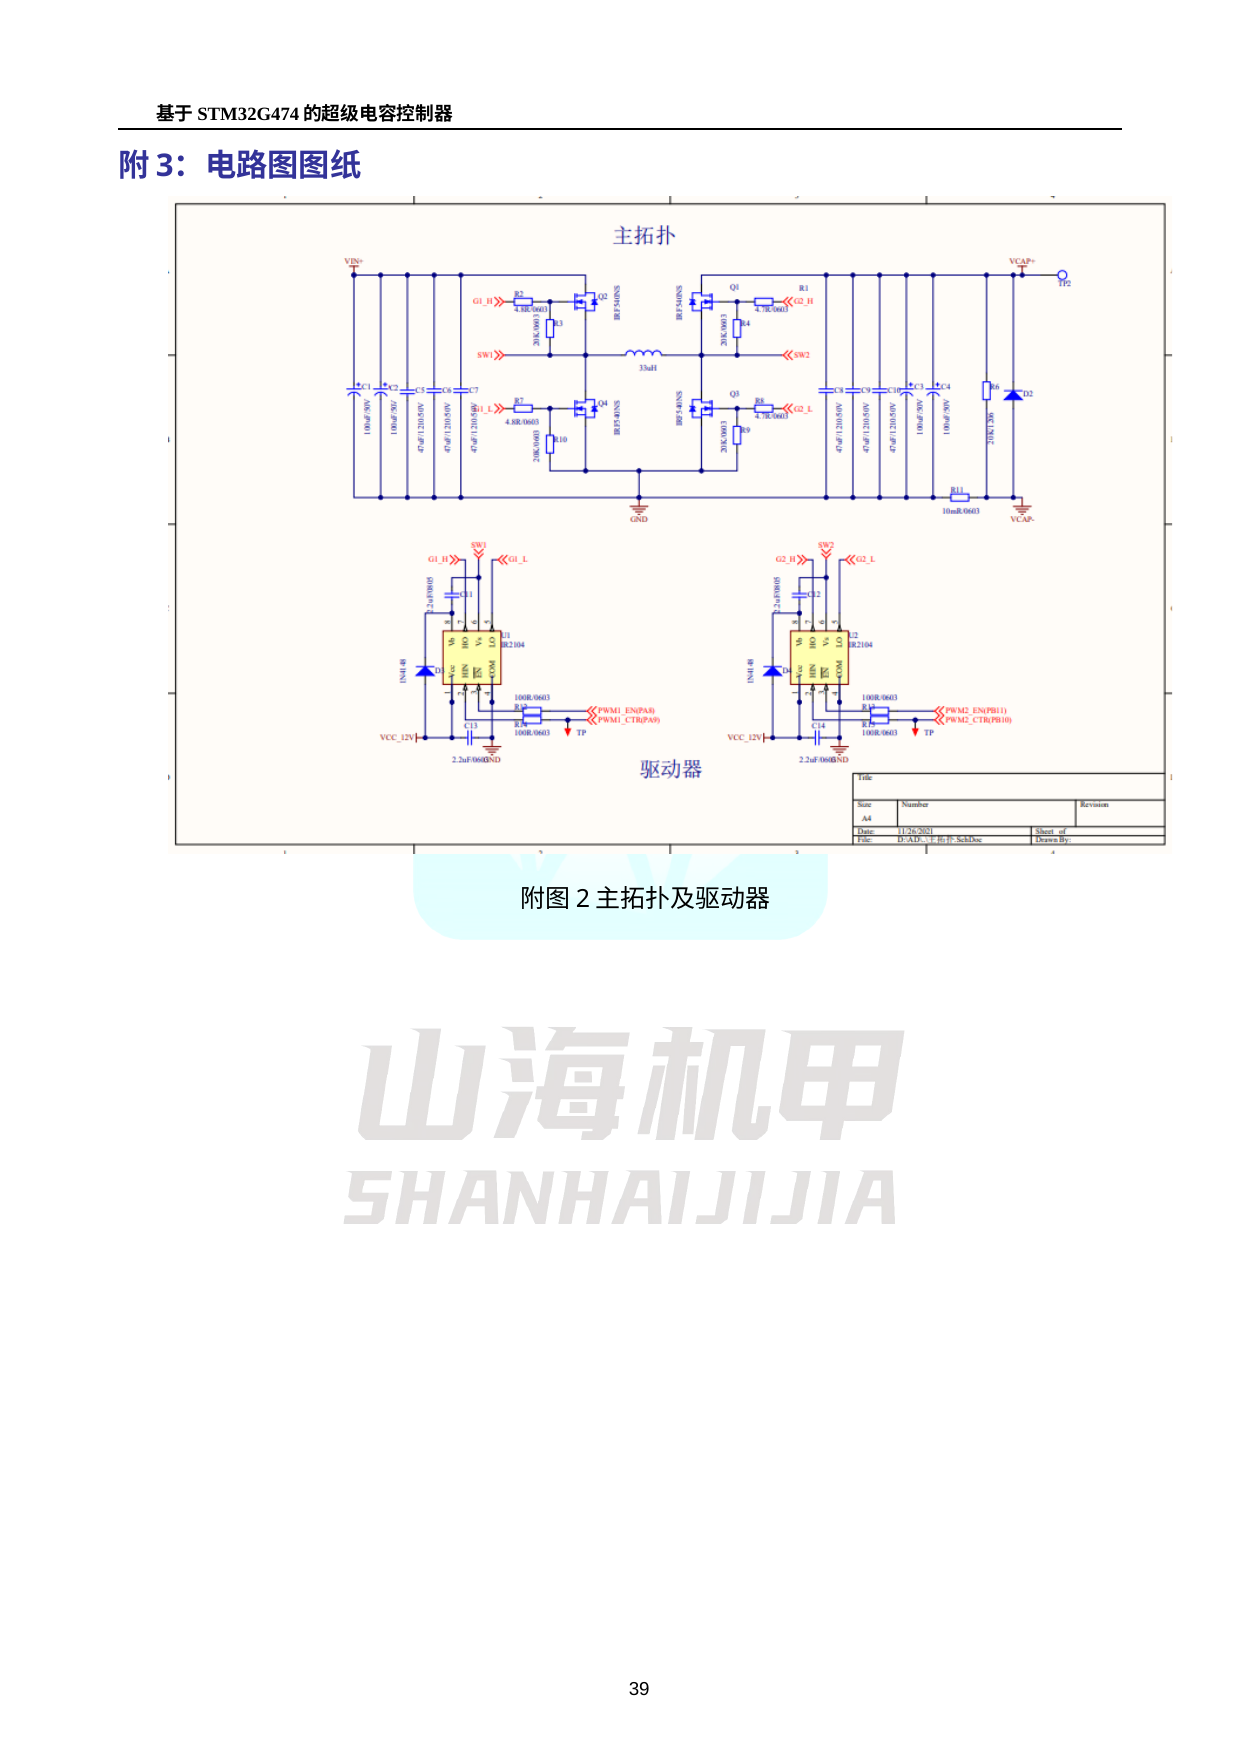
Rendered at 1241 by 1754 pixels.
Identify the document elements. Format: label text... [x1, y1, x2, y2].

picture [168, 196, 1173, 854]
subtitle 附3：电路图图纸 [118, 140, 1122, 186]
text 附图 2 主拓扑及驱动器 [118, 879, 1122, 915]
